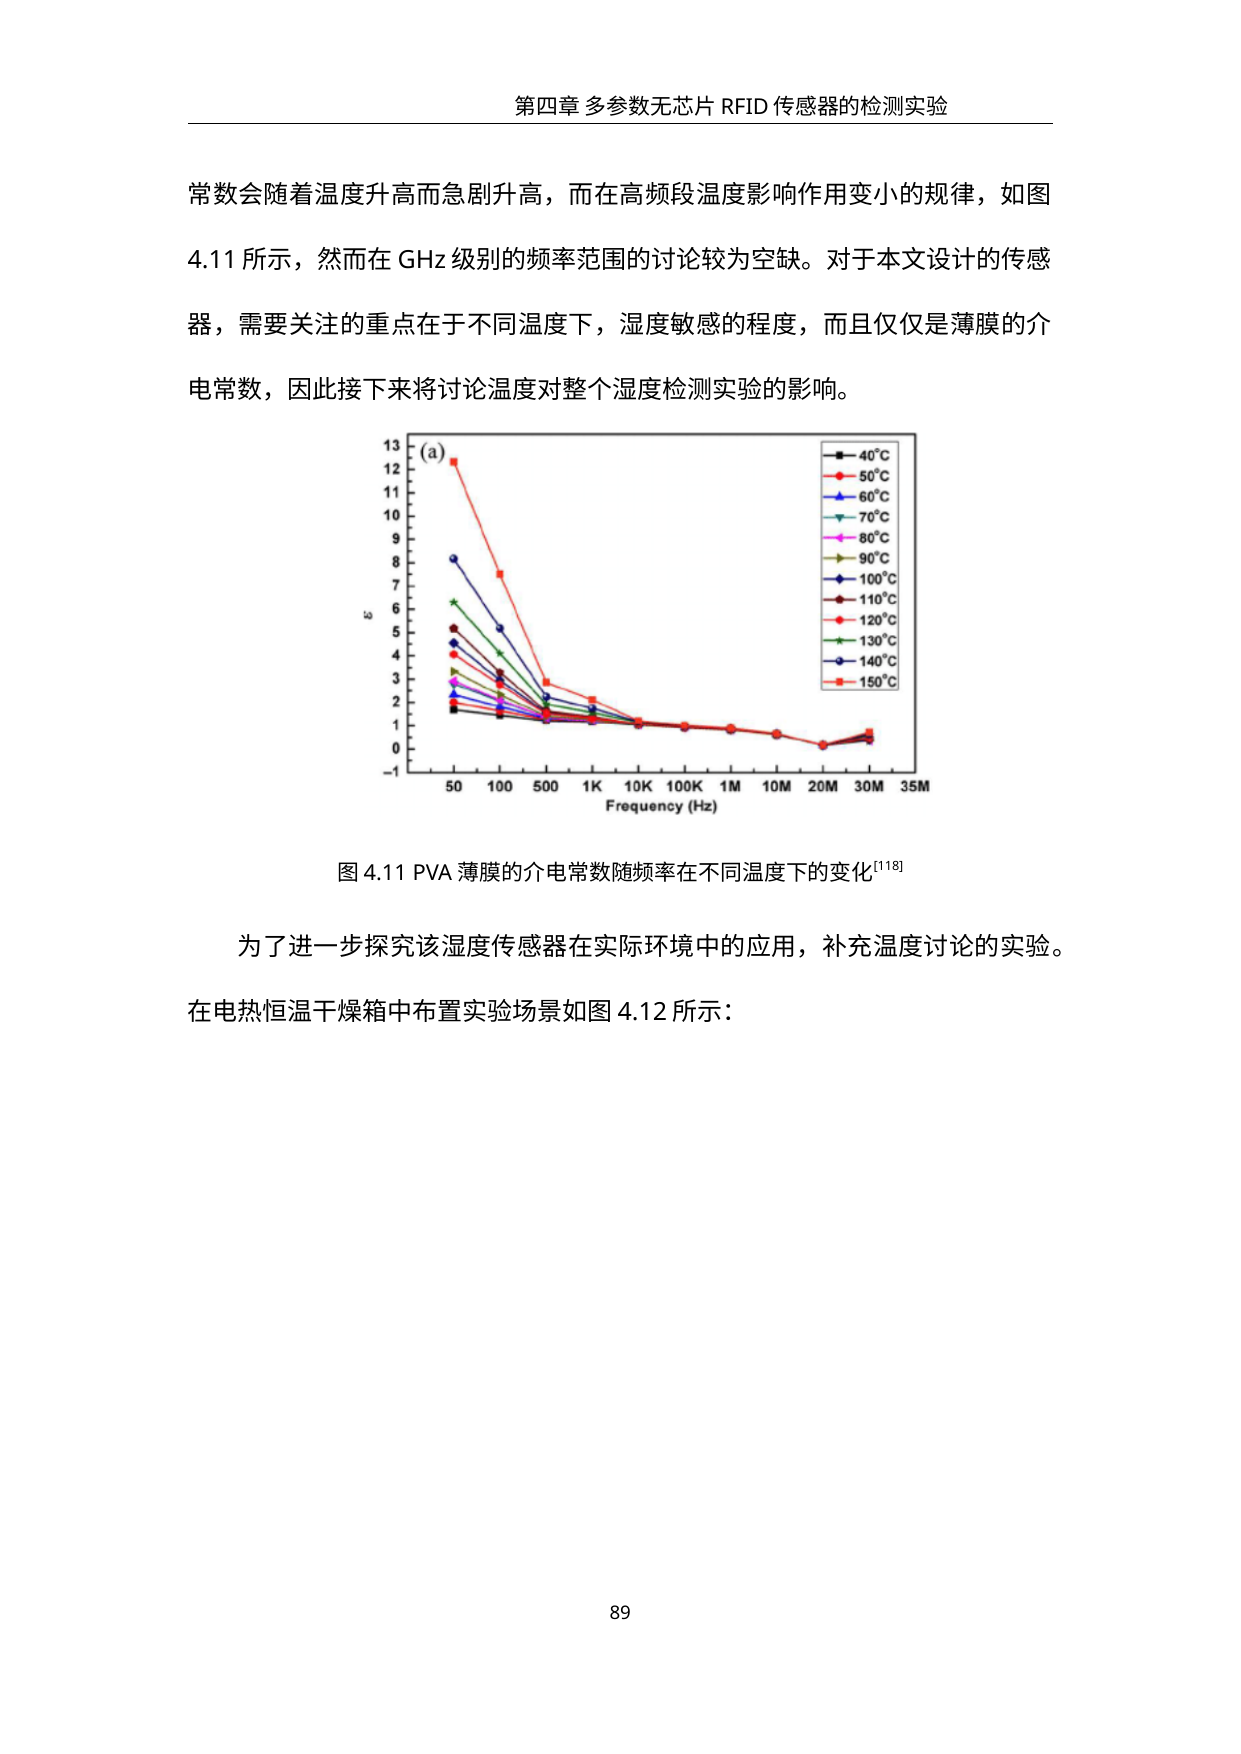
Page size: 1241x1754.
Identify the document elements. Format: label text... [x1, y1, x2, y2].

text 为了进一步探究该湿度传感器在实际环境中的应用，补充温度讨论的实验。在电热恒温干燥箱中布置实验场景如图4.12所示： [187, 912, 1053, 1042]
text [187, 160, 1053, 420]
text 图4.11 PVA 薄膜的介电常数随频率在不同温度下的变化[118] [187, 855, 1053, 887]
picture [357, 419, 933, 817]
